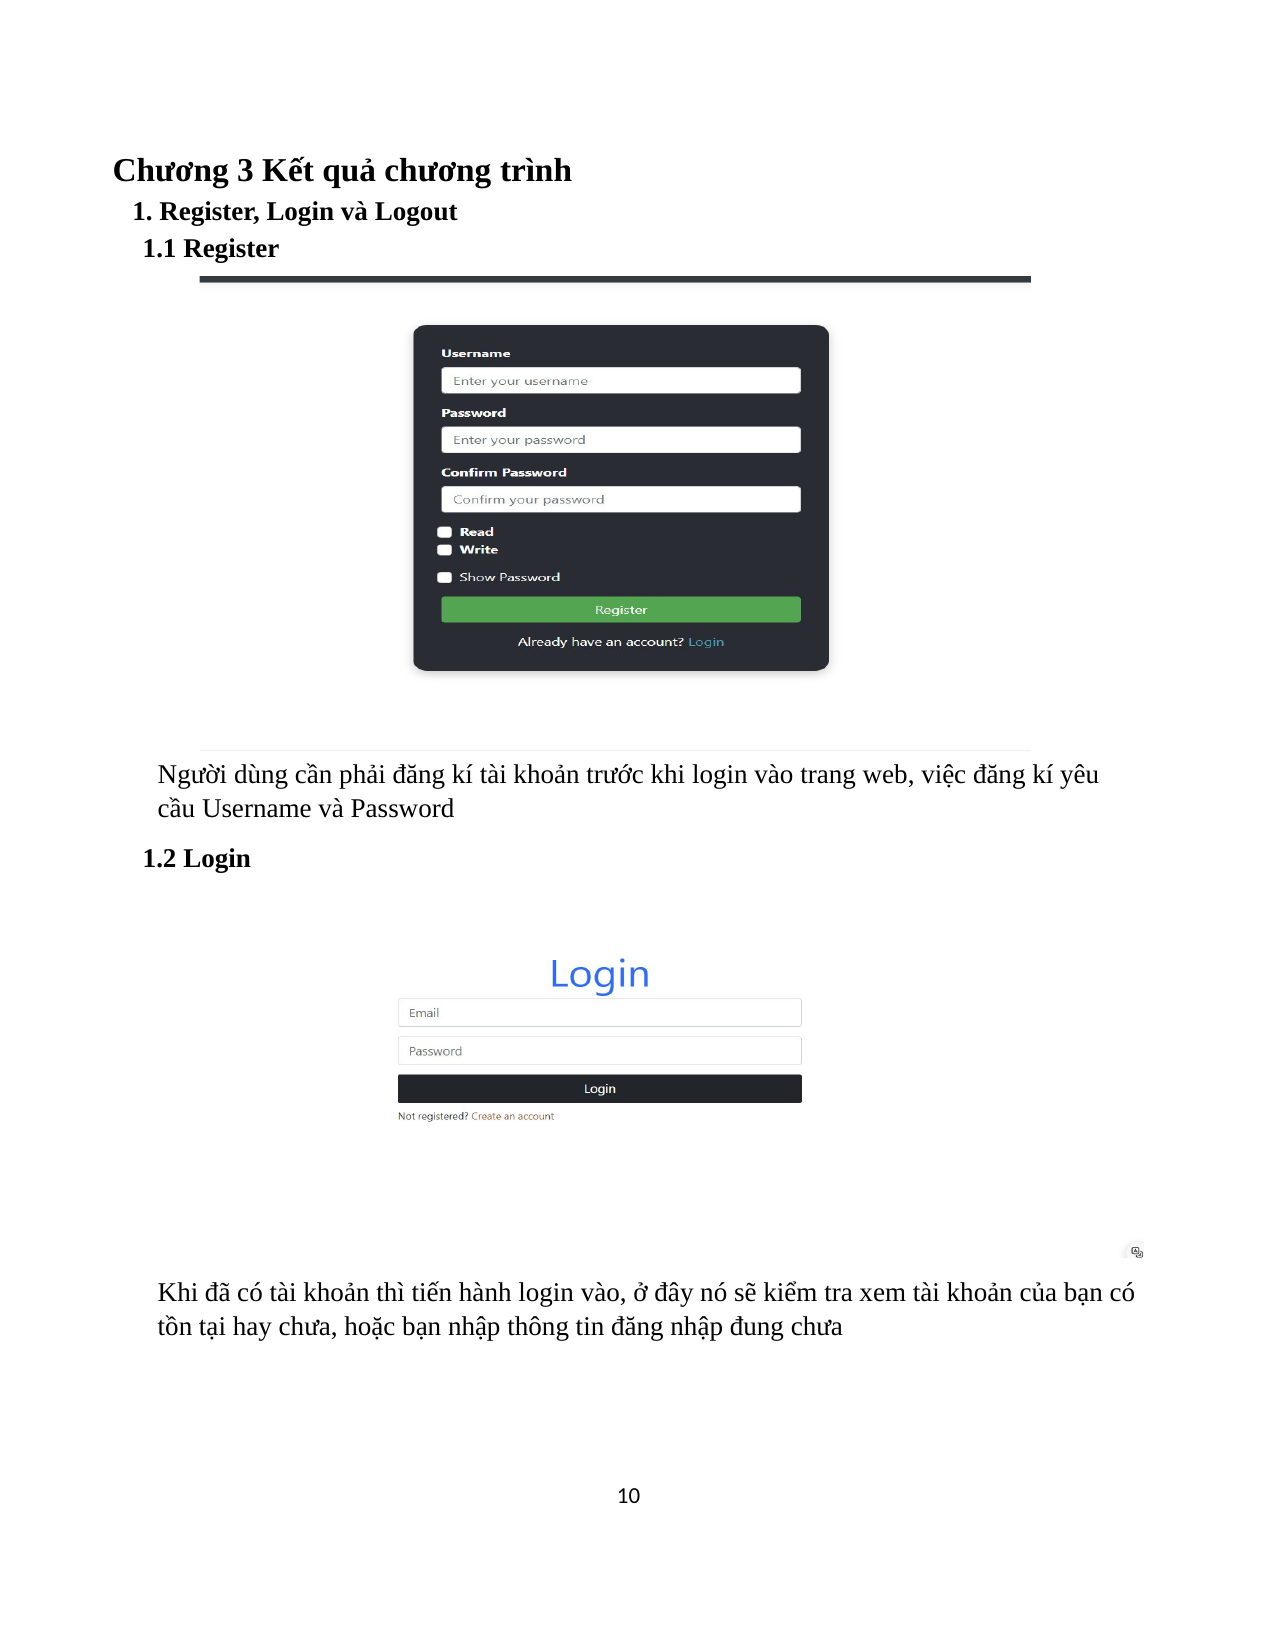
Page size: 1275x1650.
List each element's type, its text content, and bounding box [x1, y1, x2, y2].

text Khi đã có tài khoản thì tiến hành login vào, ở đây nó sẽ kiểm tra xem tài khoản của bạn có tồn tại hay chưa, hoặc bạn nhập thông tin đăng nhập đung chưa [157, 1276, 1144, 1341]
subtitle 1.2 Login [142, 842, 1144, 873]
subtitle 1.1 Register [142, 232, 1144, 263]
subtitle 1. Register, Login và Logout [132, 194, 1144, 226]
picture [199, 276, 1031, 754]
picture [112, 876, 1144, 1258]
subtitle Chương 3 Kết quả chương trình [112, 150, 1144, 188]
